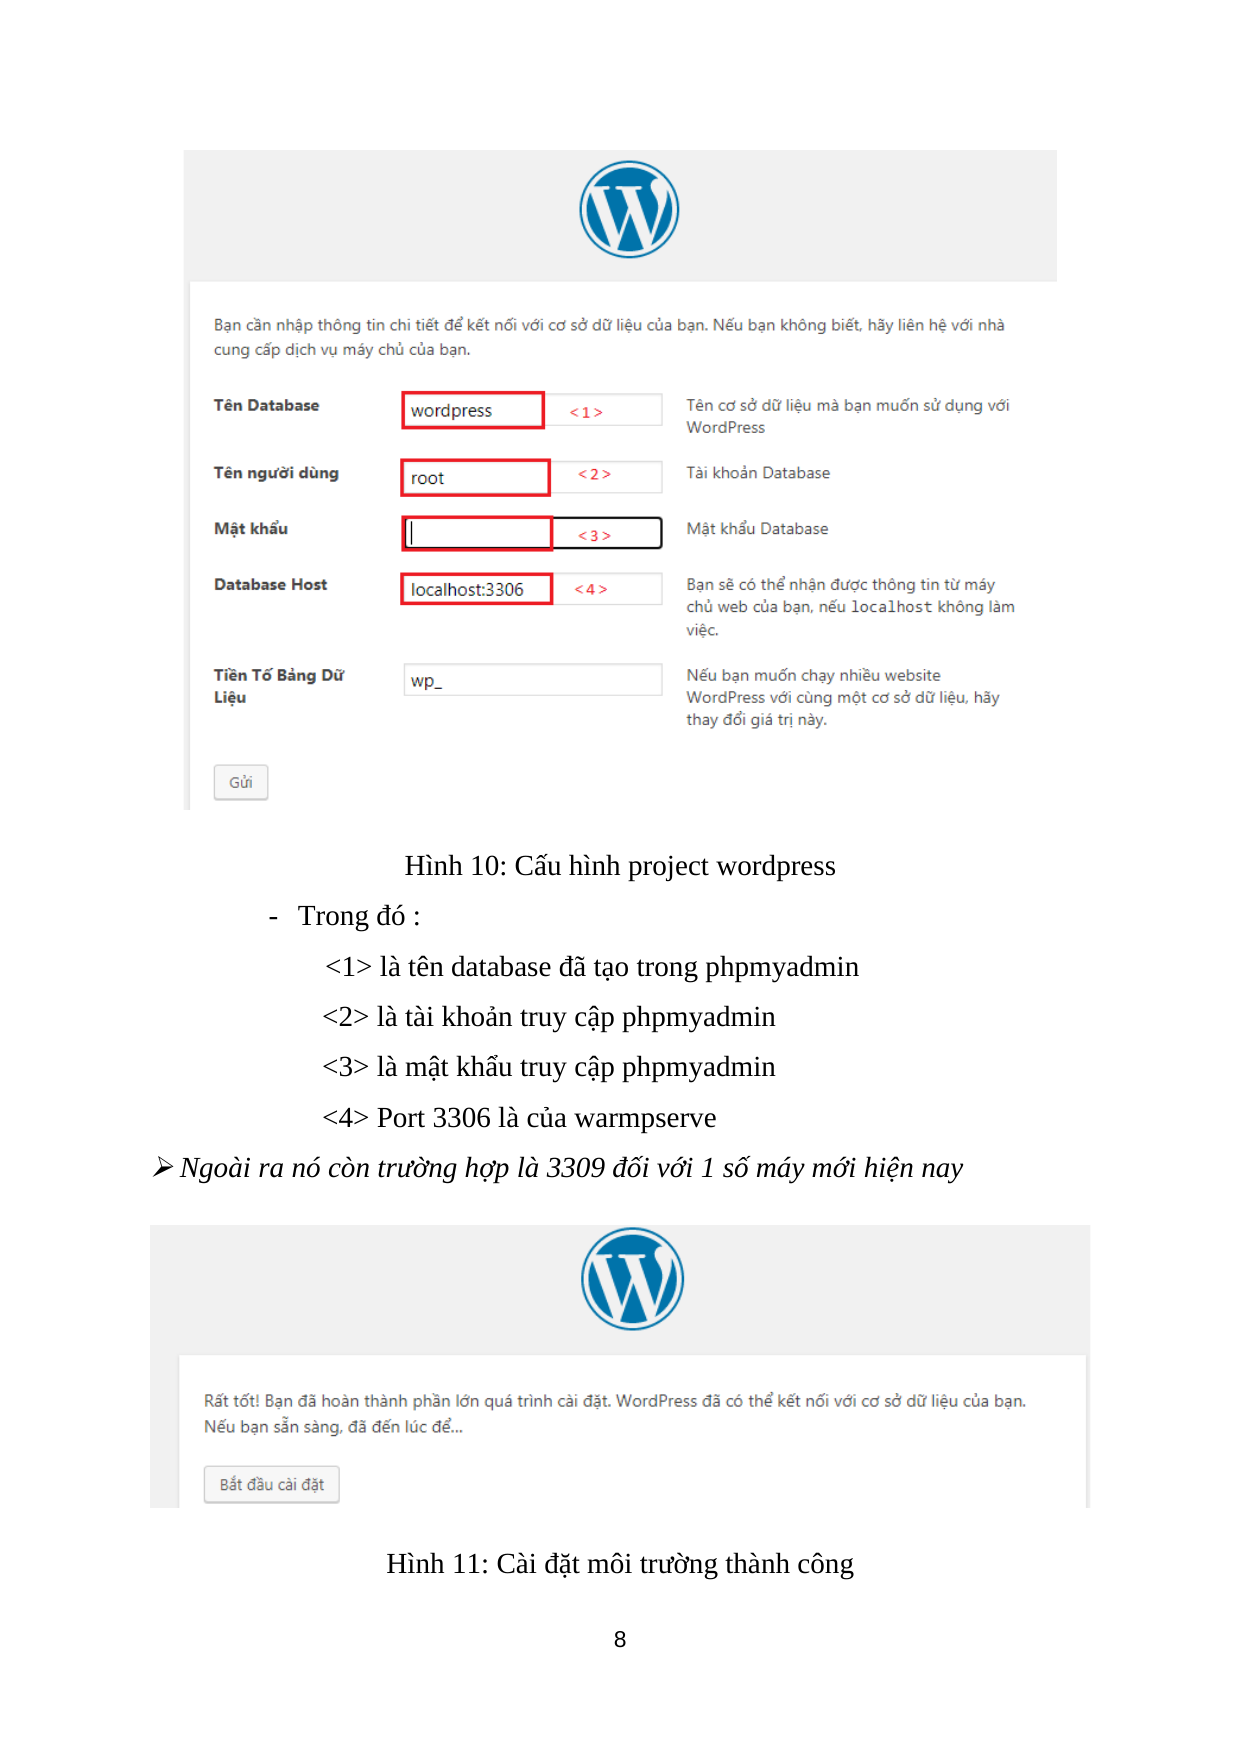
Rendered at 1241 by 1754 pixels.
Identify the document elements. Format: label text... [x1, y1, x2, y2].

picture [183, 150, 1057, 810]
text <1> là tên database đã tạo trong phpmyadmin [150, 949, 1090, 982]
list Trong đó : [268, 898, 1090, 932]
text <3> là mật khẩu truy cập phpmyadmin [150, 1049, 1090, 1083]
text Hình 11: Cài đặt môi trường thành công [150, 1546, 1090, 1579]
picture [150, 1225, 1091, 1508]
list Ngoài ra nó còn trường hợp là 3309 đối với 1 số máy mới hiện nay [150, 1150, 1090, 1184]
text <2> là tài khoản truy cập phpmyadmin [150, 999, 1090, 1033]
text <4> Port 3306 là của warmpserve [150, 1100, 1090, 1133]
text Hình 10: Cấu hình project wordpress [150, 848, 1090, 882]
